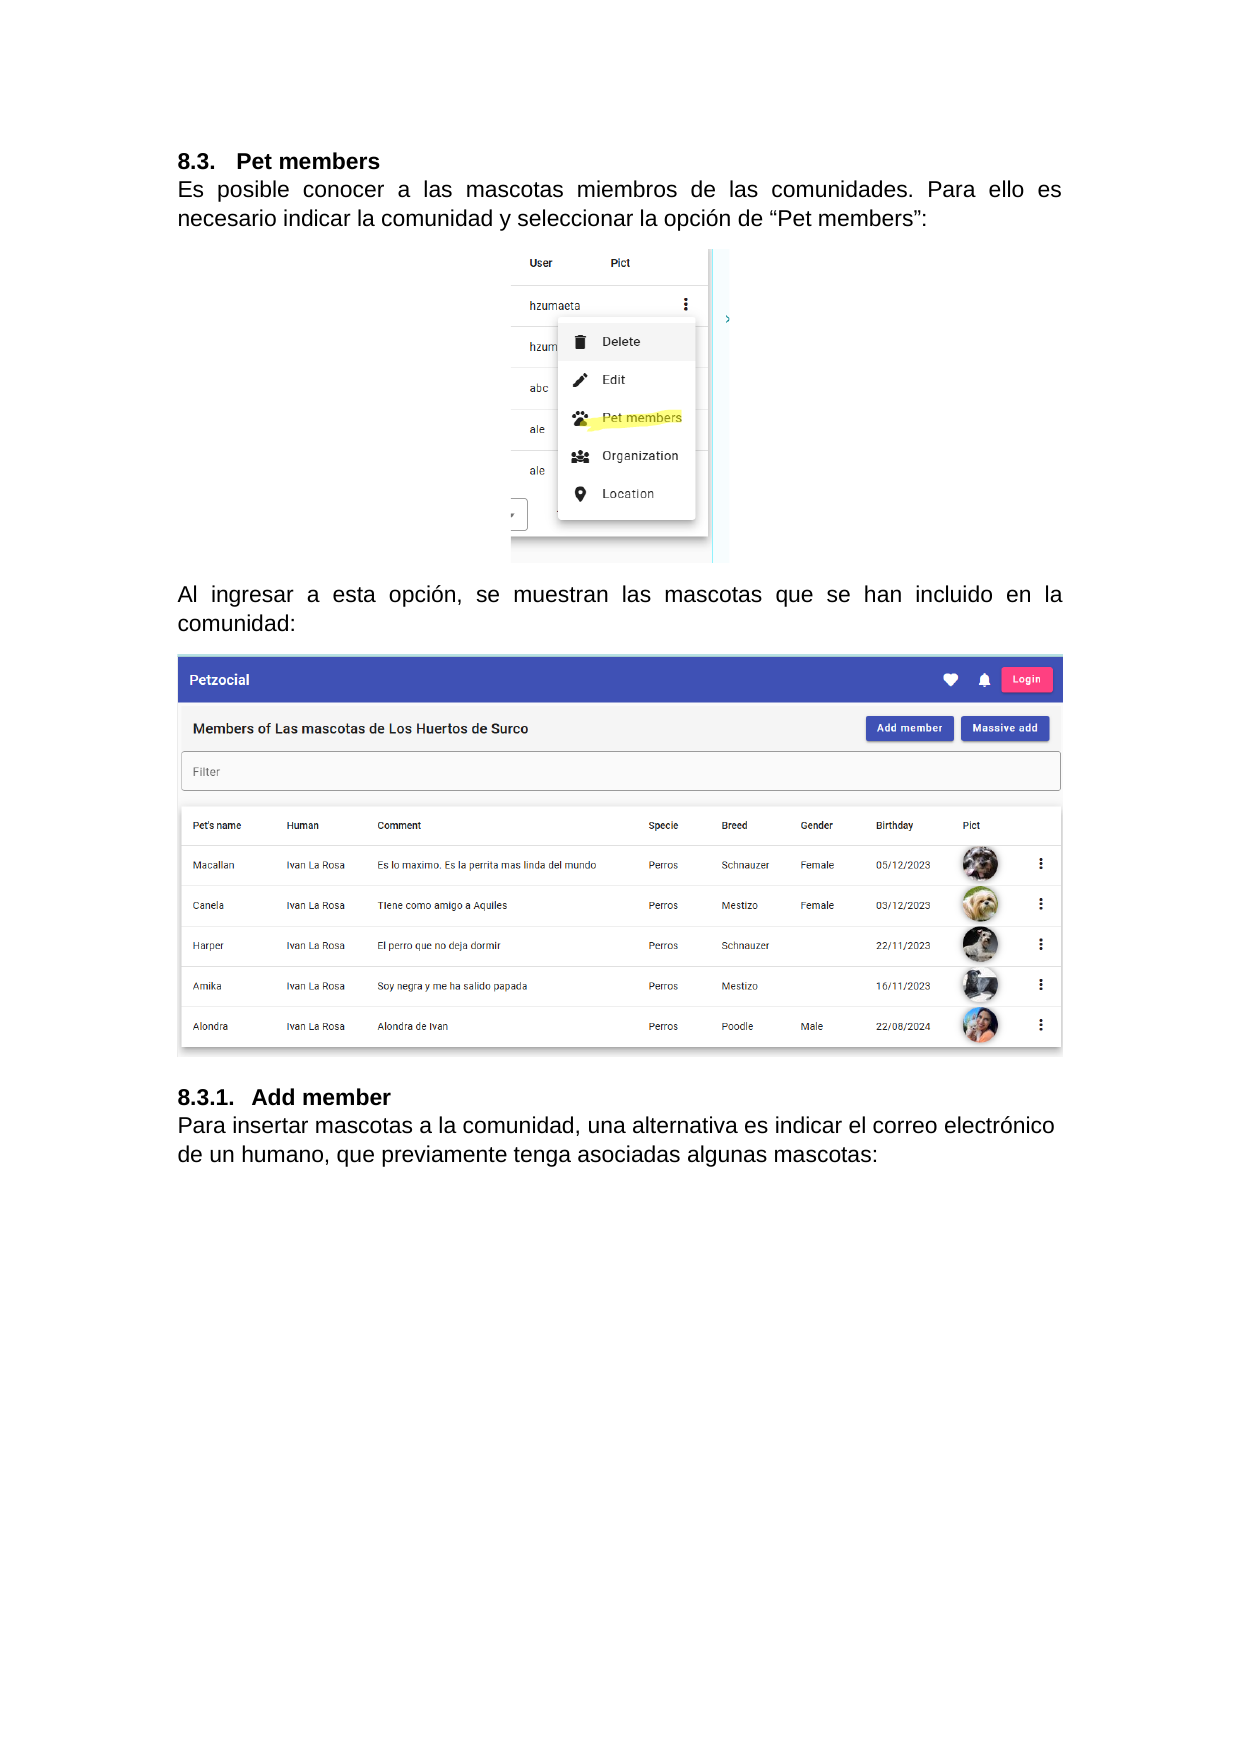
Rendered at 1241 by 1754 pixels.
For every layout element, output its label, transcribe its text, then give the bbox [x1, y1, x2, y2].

text Para insertar mascotas a la comunidad, una alternativa es indicar el correo electrónico de un humano, que previamente tenga asociadas algunas mascotas: [177, 1112, 1063, 1167]
text Al ingresar a esta opción, se muestran las mascotas que se han incluido en la comunidad: [177, 581, 1063, 636]
picture [510, 249, 730, 563]
picture [177, 654, 1063, 1057]
text Es posible conocer a las mascotas miembros de las comunidades. Para ello es necesario indicar la comunidad y seleccionar la opción de “Pet members”: [177, 176, 1063, 231]
subtitle Add member [177, 1084, 1063, 1110]
subtitle Pet members [177, 148, 1063, 174]
